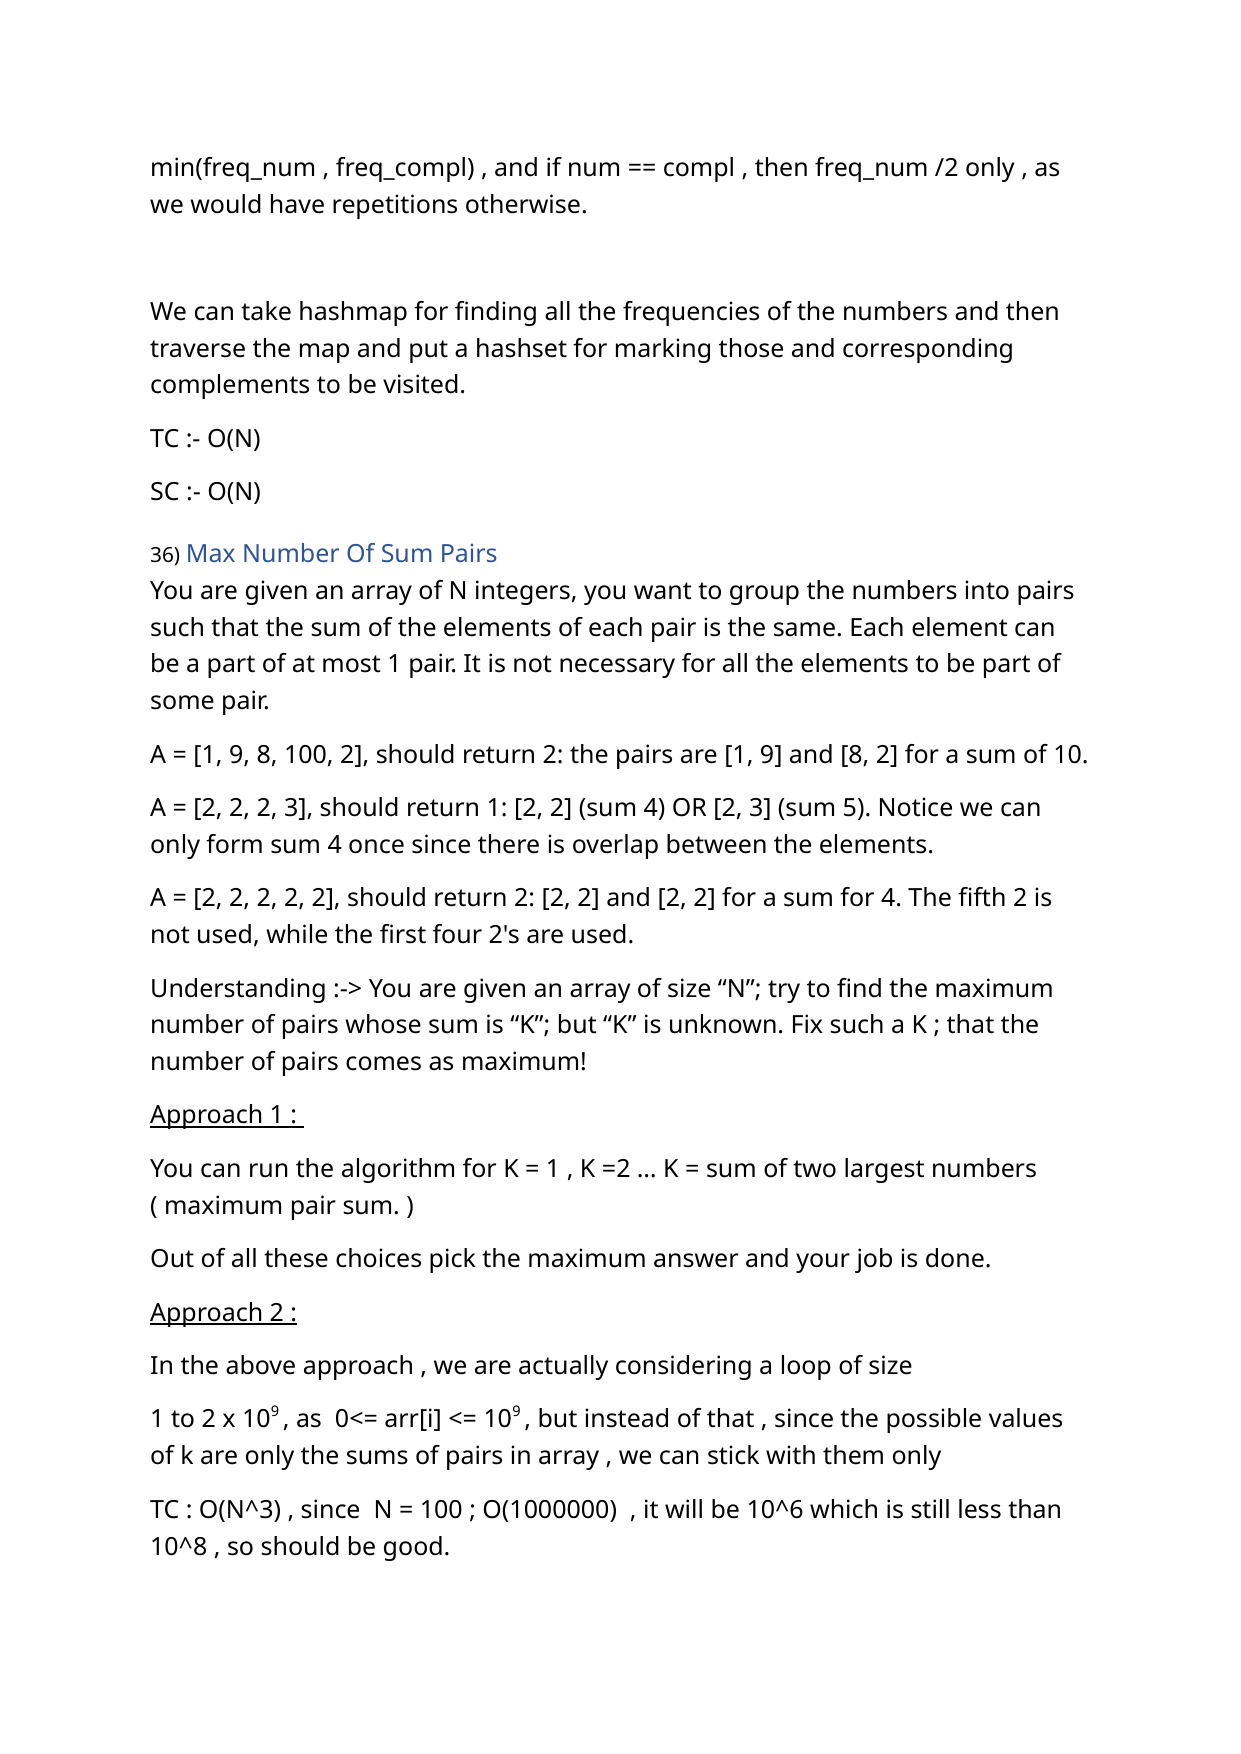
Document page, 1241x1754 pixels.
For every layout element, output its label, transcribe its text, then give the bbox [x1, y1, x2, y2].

text SC :- O(N) [150, 474, 1090, 508]
text TC : O(N^3) , since N = 100 ; O(1000000) , it will be 10^6 which is still less than 10^8 , so should be good. [150, 1491, 1090, 1562]
text We can take hashmap for finding all the frequencies of the numbers and then traverse the map and put a hashset for marking those and corresponding complements to be visited. [150, 294, 1090, 401]
text Approach 2 : [150, 1294, 1090, 1328]
text 1 to 2 x 109 , as 0<= arr[i] <= 109 , but instead of that , since the possible values of k are only the sums of pairs in array , we can stick with them only [150, 1401, 1090, 1472]
text Out of all these choices pick the maximum answer and your job is done. [150, 1241, 1090, 1275]
text In the above approach , we are actually considering a loop of size [150, 1348, 1090, 1382]
text You can run the algorithm for K = 1 , K =2 … K = sum of two largest numbers ( maximum pair sum. ) [150, 1151, 1090, 1221]
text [150, 150, 1090, 221]
text You are given an array of N integers, you want to group the numbers into pairs such that the sum of the elements of each pair is the same. Each element can be a part of at most 1 pair. It is not necessary for all the elements to be part of some pair. [150, 573, 1090, 717]
subtitle Max Number Of Sum Pairs [150, 536, 1090, 570]
text A = [2, 2, 2, 2, 2], should return 2: [2, 2] and [2, 2] for a sum for 4. The fifth 2 is not used, while the first four 2's are used. [150, 880, 1090, 951]
text A = [1, 9, 8, 100, 2], should return 2: the pairs are [1, 9] and [8, 2] for a sum of 10. [150, 736, 1090, 770]
text Approach 1 : [150, 1097, 1090, 1131]
text TC :- O(N) [150, 421, 1090, 455]
text Understanding :-> You are given an array of size “N”; try to find the maximum number of pairs whose sum is “K”; but “K” is unknown. Fix such a K ; that the number of pairs comes as maximum! [150, 970, 1090, 1078]
text A = [2, 2, 2, 3], should return 1: [2, 2] (sum 4) OR [2, 3] (sum 5). Notice we can only form sum 4 once since there is overlap between the elements. [150, 790, 1090, 861]
